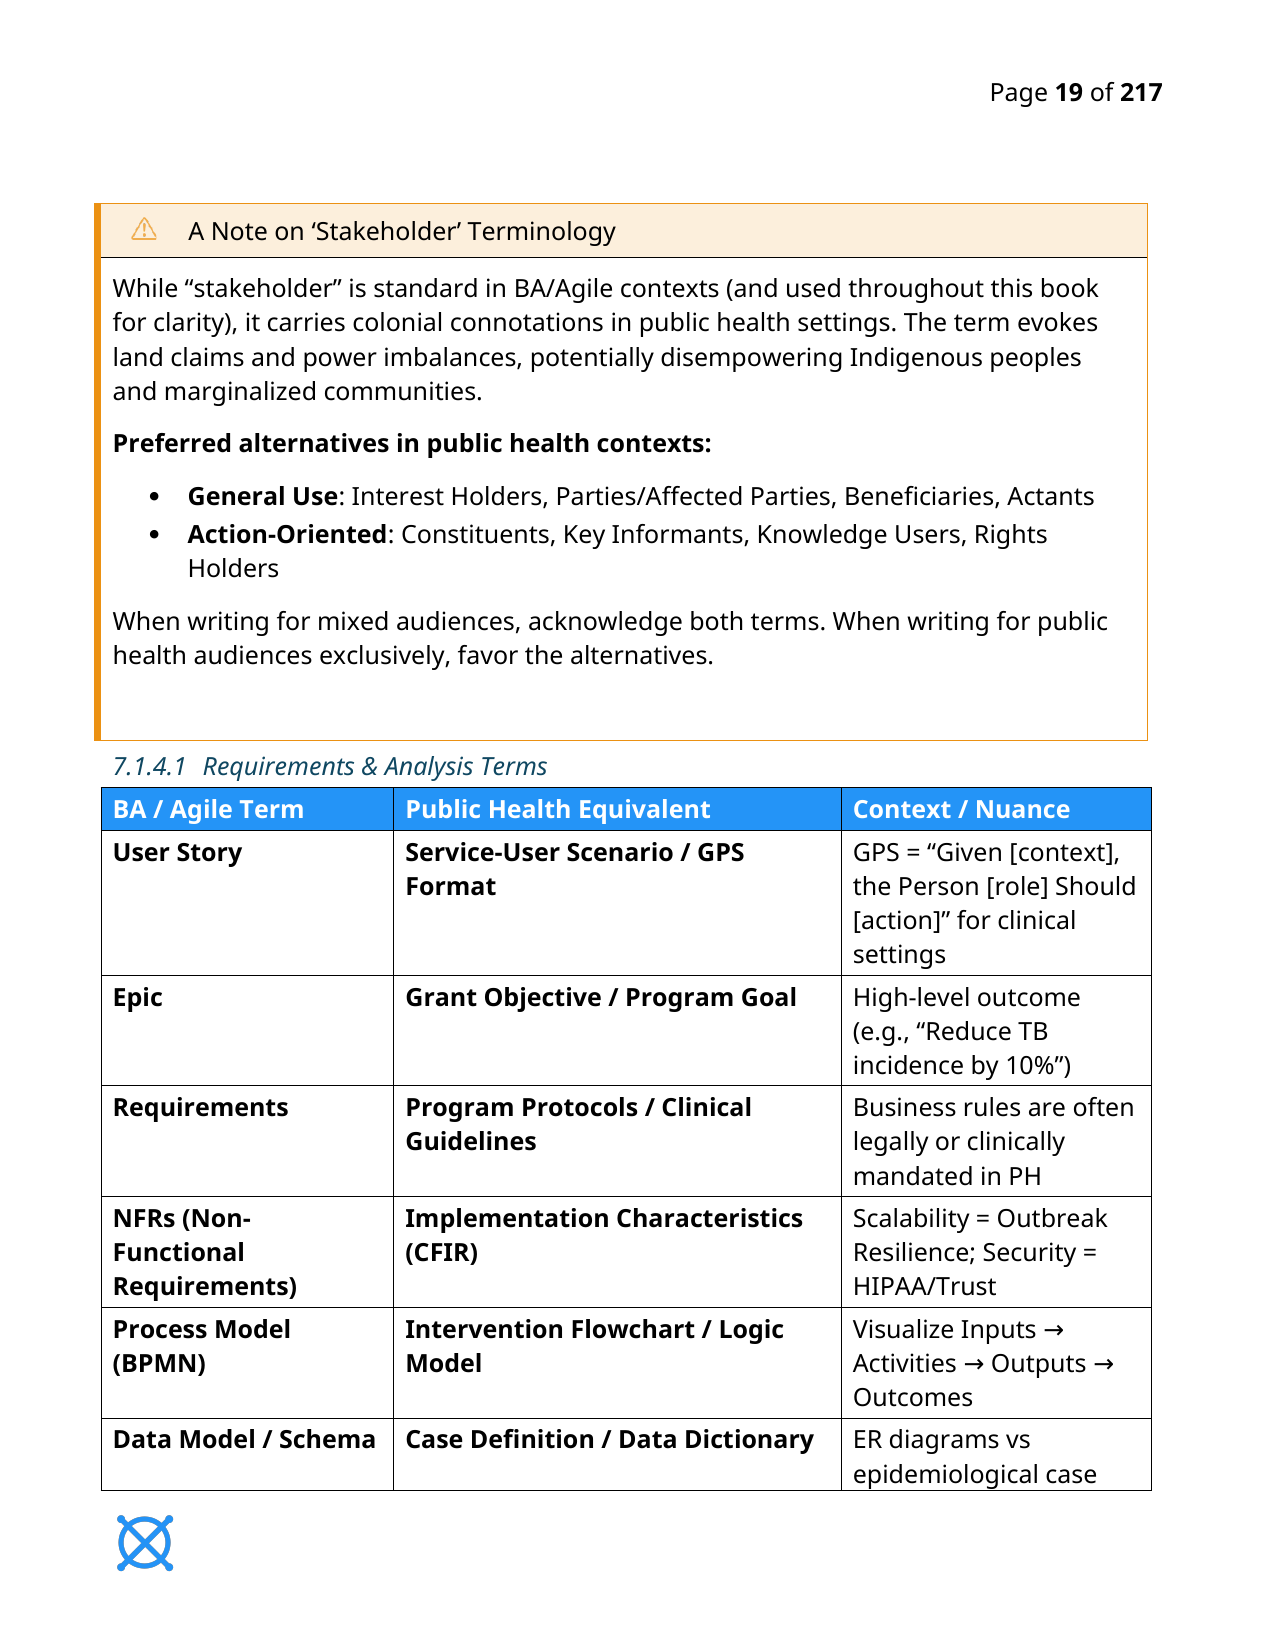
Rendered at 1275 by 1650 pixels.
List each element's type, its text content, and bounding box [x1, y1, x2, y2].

table_header BA / Agile Term [102, 788, 393, 830]
table_cell Program Protocols / Clinical Guidelines [394, 1086, 841, 1196]
table_header A Note on ‘Stakeholder’ Terminology [101, 204, 1147, 257]
table_header Public Health Equivalent [394, 788, 841, 830]
table_cell High-level outcome (e.g., “Reduce TB incidence by 10%”) [842, 976, 1151, 1085]
table_cell Grant Objective / Program Goal [394, 976, 841, 1085]
table_cell While “stakeholder” is standard in BA/Agile contexts (and used throughout this book for clarity), it carries colonial connotations in public health settings. The term evokes land claims and power imbalances, potentially disempowering Indigenous peoples and marginalized communities. Preferred alternatives in public health contexts: General Use: Interest Holders, Parties/Affected Parties, Beneficiaries, Actants Action-Oriented: Constituents, Key Informants, Knowledge Users, Rights Holders When writing for mixed audiences, acknowledge both terms. When writing for public health audiences exclusively, favor the alternatives. [101, 258, 1147, 739]
table_cell Visualize Inputs → Activities → Outputs → Outcomes [842, 1308, 1151, 1417]
table_cell User Story [102, 831, 393, 974]
table_cell Data Model / Schema [102, 1419, 393, 1490]
table_cell Implementation Characteristics (CFIR) [394, 1197, 841, 1307]
table_cell Case Definition / Data Dictionary [394, 1419, 841, 1490]
table_cell Process Model (BPMN) [102, 1308, 393, 1417]
table_cell Epic [102, 976, 393, 1085]
table_cell Intervention Flowchart / Logic Model [394, 1308, 841, 1417]
table_cell Requirements [102, 1086, 393, 1196]
table_cell Business rules are often legally or clinically mandated in PH [842, 1086, 1151, 1196]
picture [112, 1511, 177, 1575]
table_header Context / Nuance [842, 788, 1151, 830]
table_cell Service-User Scenario / GPS Format [394, 831, 841, 974]
table_cell GPS = “Given [context], the Person [role] Should [action]” for clinical settings [842, 831, 1151, 974]
table_cell Scalability = Outbreak Resilience; Security = HIPAA/Trust [842, 1197, 1151, 1307]
table_cell ER diagrams vs epidemiological case criteria [842, 1419, 1151, 1490]
subtitle Requirements & Analysis Terms [112, 749, 1162, 783]
table_cell NFRs (Non-Functional Requirements) [102, 1197, 393, 1307]
picture [131, 215, 157, 241]
